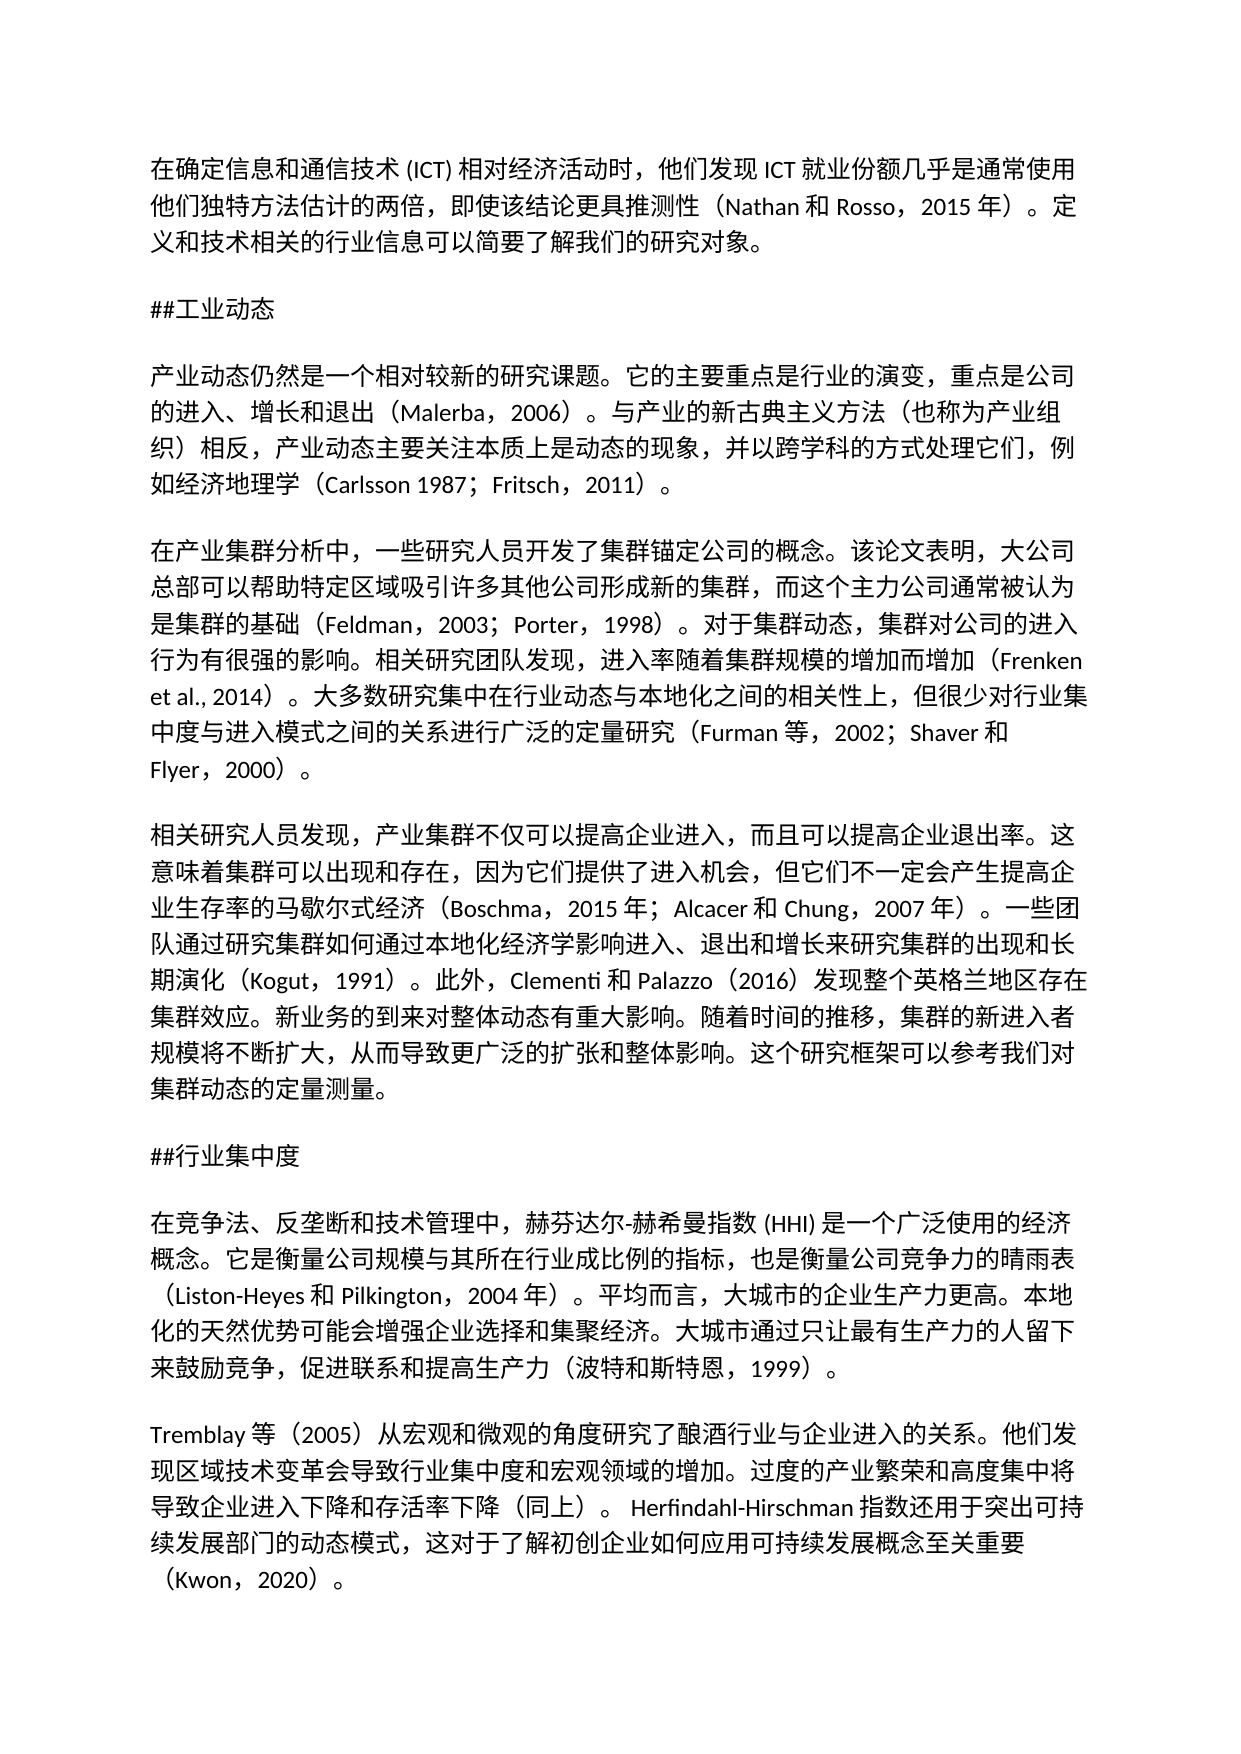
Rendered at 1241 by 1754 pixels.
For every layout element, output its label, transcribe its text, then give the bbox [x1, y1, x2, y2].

text 在竞争法、反垄断和技术管理中，赫芬达尔-赫希曼指数 (HHI) 是一个广泛使用的经济概念。它是衡量公司规模与其所在行业成比例的指标，也是衡量公司竞争力的晴雨表（Liston-Heyes 和 Pilkington，2004 年）。平均而言，大城市的企业生产力更高。本地化的天然优势可能会增强企业选择和集聚经济。大城市通过只让最有生产力的人留下来鼓励竞争，促进联系和提高生产力（波特和斯特恩，1999）。 [150, 1203, 1090, 1384]
text 在产业集群分析中，一些研究人员开发了集群锚定公司的概念。该论文表明，大公司总部可以帮助特定区域吸引许多其他公司形成新的集群，而这个主力公司通常被认为是集群的基础（Feldman，2003；Porter，1998）。对于集群动态，集群对公司的进入行为有很强的影响。相关研究团队发现，进入率随着集群规模的增加而增加（Frenken et al., 2014）。大多数研究集中在行业动态与本地化之间的相关性上，但很少对行业集中度与进入模式之间的关系进行广泛的定量研究（Furman 等，2002；Shaver 和 Flyer，2000）。 [150, 532, 1090, 785]
text 在确定信息和通信技术 (ICT) 相对经济活动时，他们发现 ICT 就业份额几乎是通常使用他们独特方法估计的两倍，即使该结论更具推测性（Nathan 和 Rosso，2015 年）。定义和技术相关的行业信息可以简要了解我们的研究对象。 [150, 150, 1090, 259]
text ##行业集中度 [150, 1136, 1090, 1173]
text 相关研究人员发现，产业集群不仅可以提高企业进入，而且可以提高企业退出率。这意味着集群可以出现和存在，因为它们提供了进入机会，但它们不一定会产生提高企业生存率的马歇尔式经济（Boschma，2015 年；Alcacer 和 Chung，2007 年）。一些团队通过研究集群如何通过本地化经济学影响进入、退出和增长来研究集群的出现和长期演化（Kogut，1991）。此外，Clementi 和 Palazzo（2016）发现整个英格兰地区存在集群效应。新业务的到来对整体动态有重大影响。随着时间的推移，集群的新进入者规模将不断扩大，从而导致更广泛的扩张和整体影响。这个研究框架可以参考我们对集群动态的定量测量。 [150, 816, 1090, 1106]
text 产业动态仍然是一个相对较新的研究课题。它的主要重点是行业的演变，重点是公司的进入、增长和退出（Malerba，2006）。与产业的新古典主义方法（也称为产业组织）相反，产业动态主要关注本质上是动态的现象，并以跨学科的方式处理它们，例如经济地理学（Carlsson 1987；Fritsch，2011）。 [150, 356, 1090, 501]
text Tremblay 等（2005）从宏观和微观的角度研究了酿酒行业与企业进入的关系。他们发现区域技术变革会导致行业集中度和宏观领域的增加。过度的产业繁荣和高度集中将导致企业进入下降和存活率下降（同上）。 Herfindahl-Hirschman 指数还用于突出可持续发展部门的动态模式，这对于了解初创企业如何应用可持续发展概念至关重要（Kwon，2020）。 [150, 1415, 1090, 1596]
text ##工业动态 [150, 289, 1090, 326]
